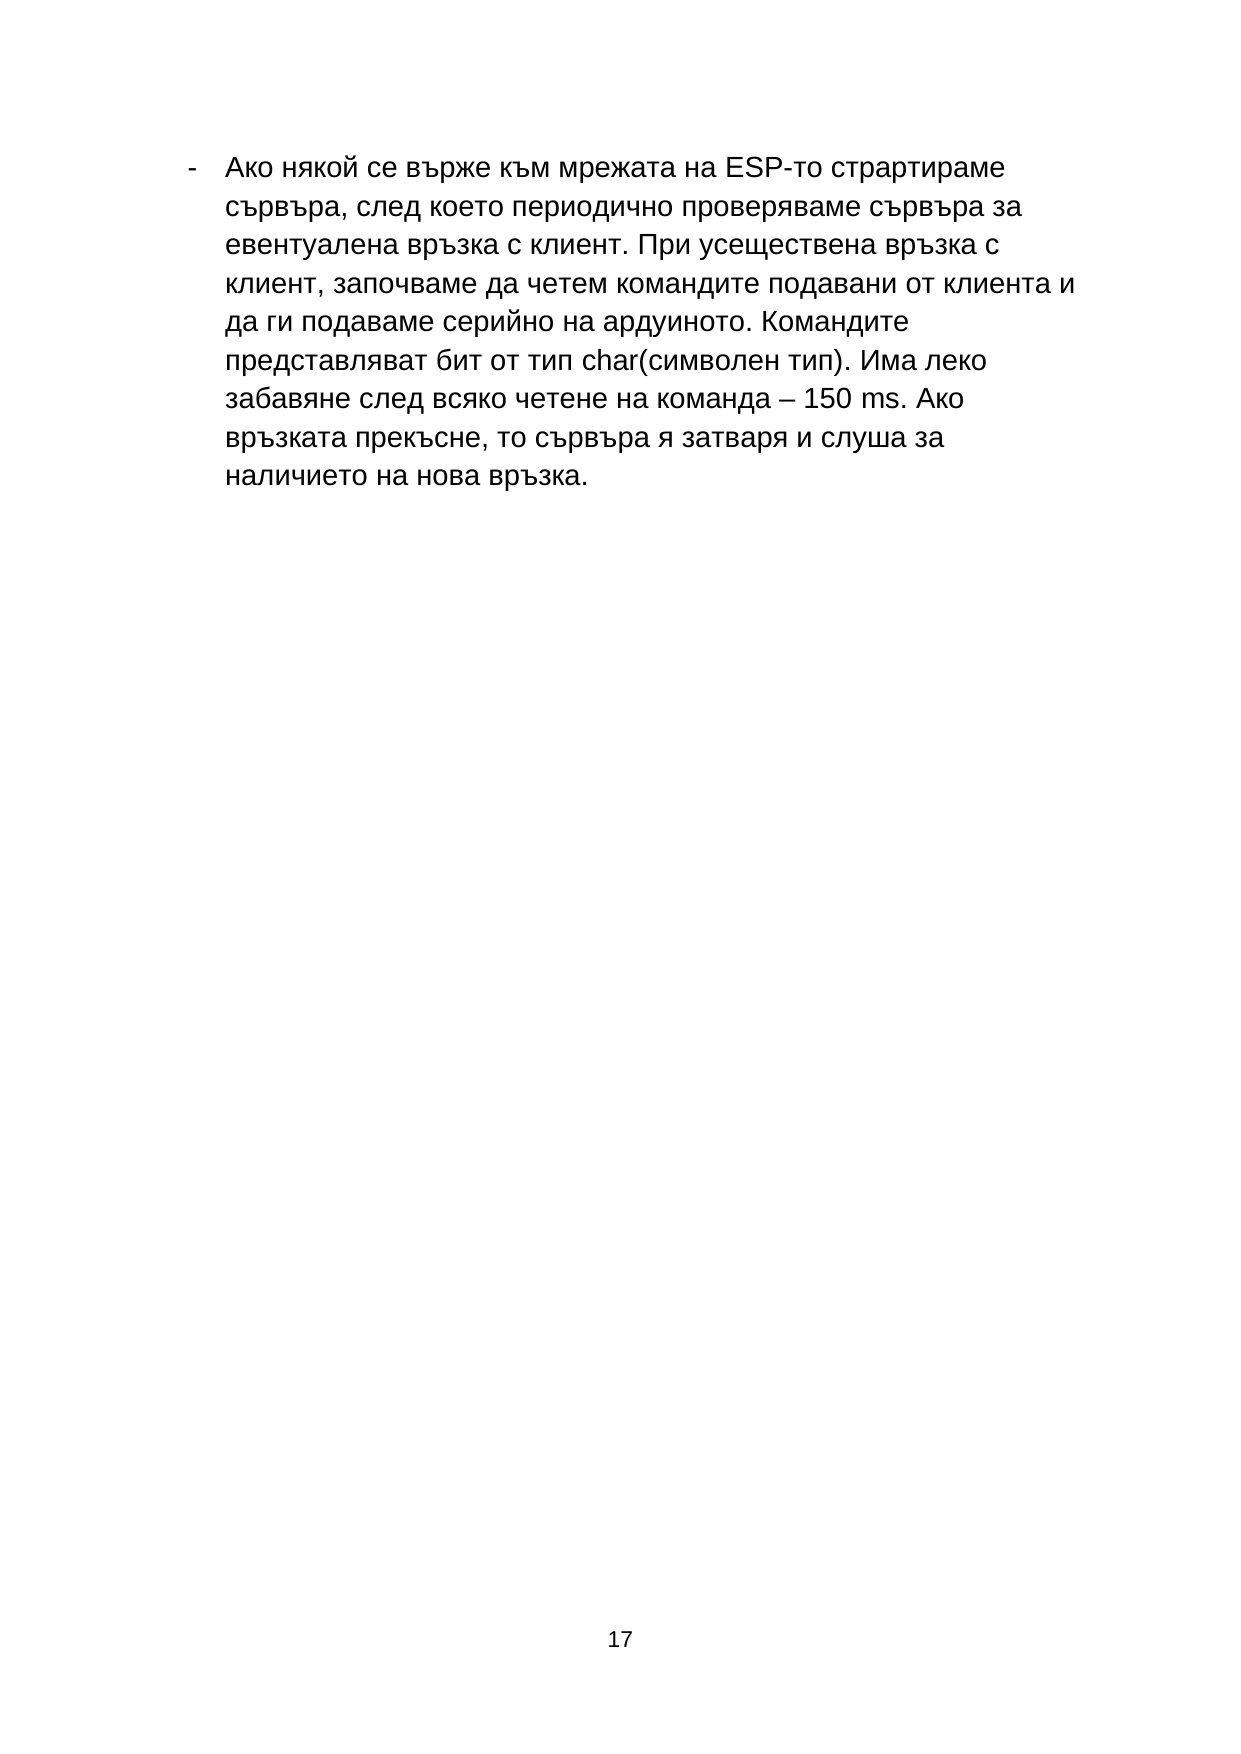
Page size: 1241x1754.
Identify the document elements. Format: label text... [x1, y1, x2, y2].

list Ако някой се върже към мрежата на ESP-то страртираме сървъра, след което периодично проверяваме сървъра за евентуалена връзка с клиент. При усеществена връзка с клиент, започваме да четем командите подавани от клиента и да ги подаваме серийно на ардуиното. Командите представляват бит от тип char(символен тип). Има леко забавяне след всяко четене на команда – 150 ms. Ако връзката прекъсне, то сървъра я затваря и слуша за наличието на нова връзка. [187, 150, 1090, 492]
